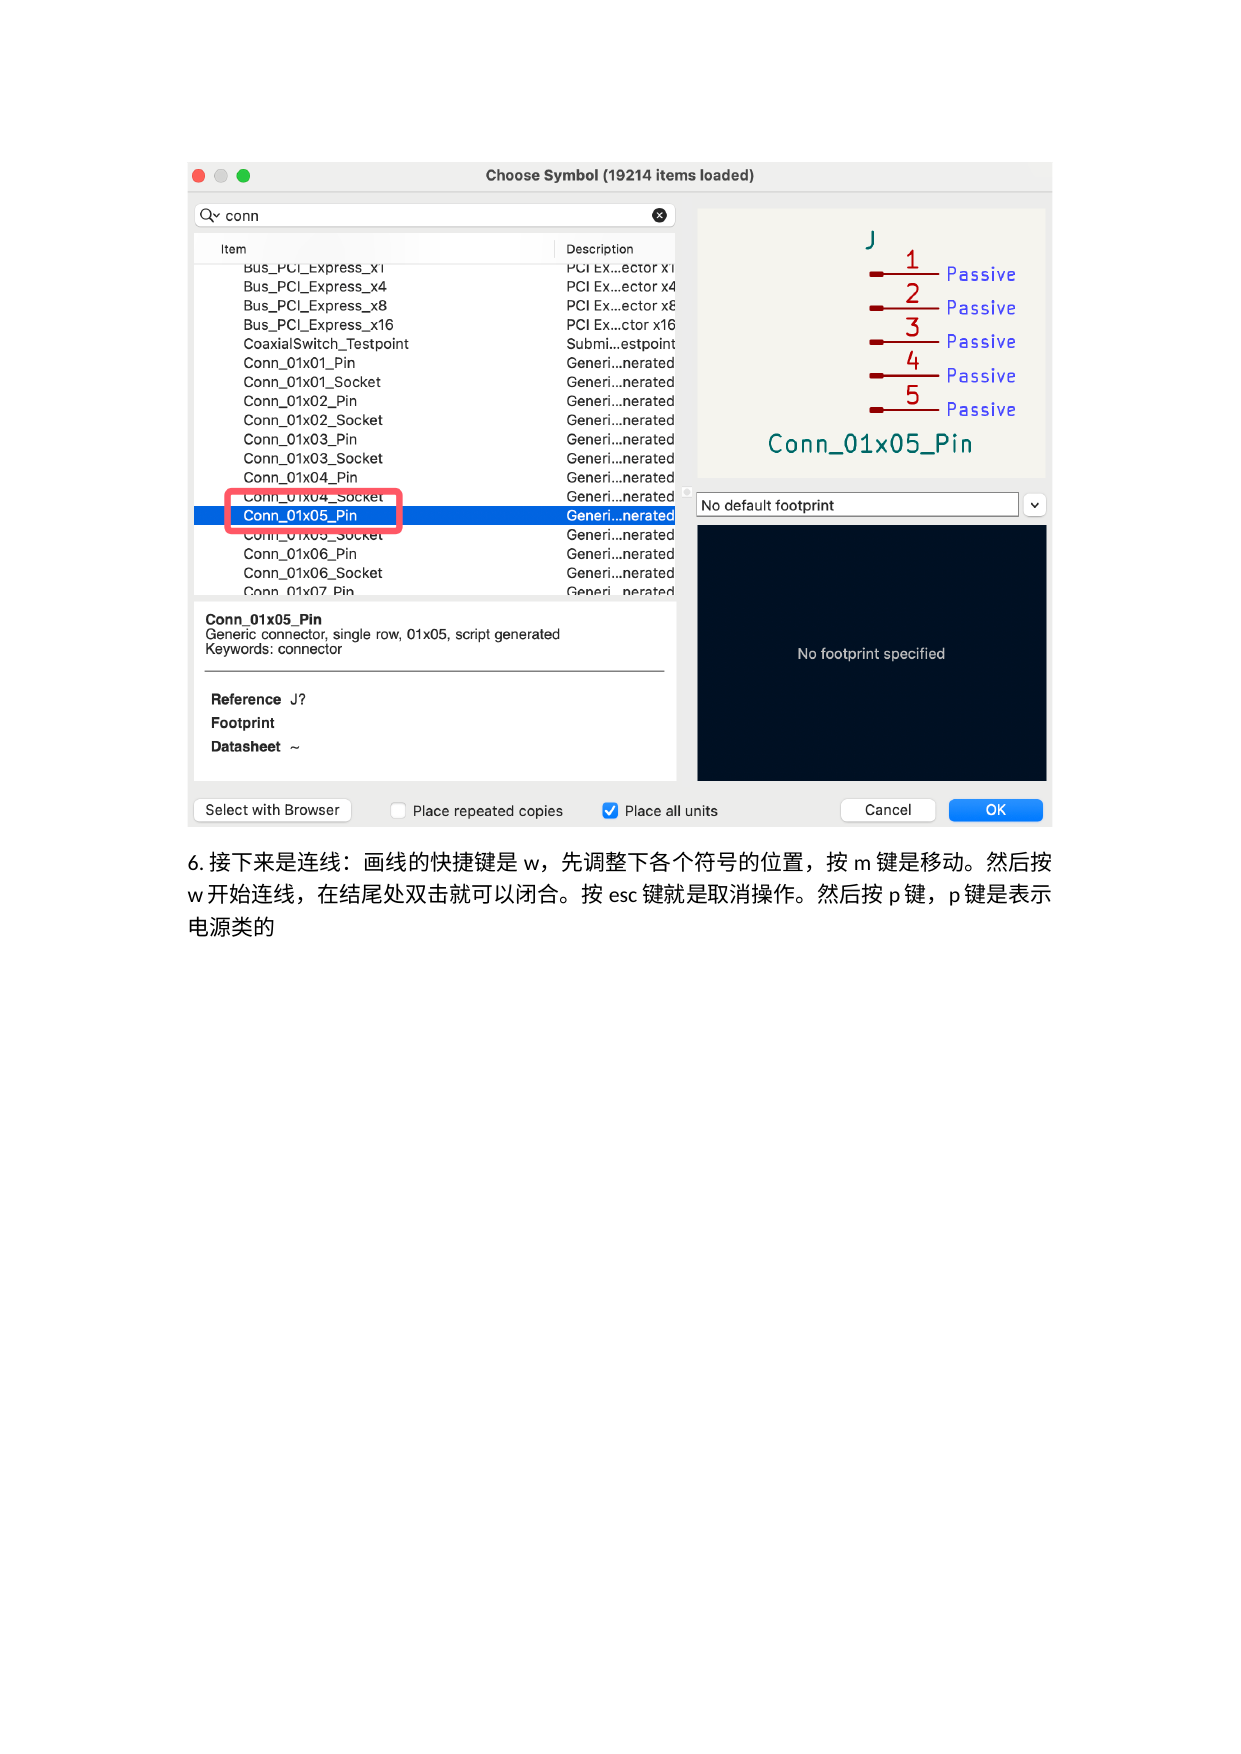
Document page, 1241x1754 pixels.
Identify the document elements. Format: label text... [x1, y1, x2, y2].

list 接下来是连线：画线的快捷键是w，先调整下各个符号的位置，按m键是移动。然后按w开始连线，在结尾处双击就可以闭合。按esc键就是取消操作。然后按p键，p键是表示电源类的 [187, 844, 1053, 942]
picture [187, 162, 1053, 827]
